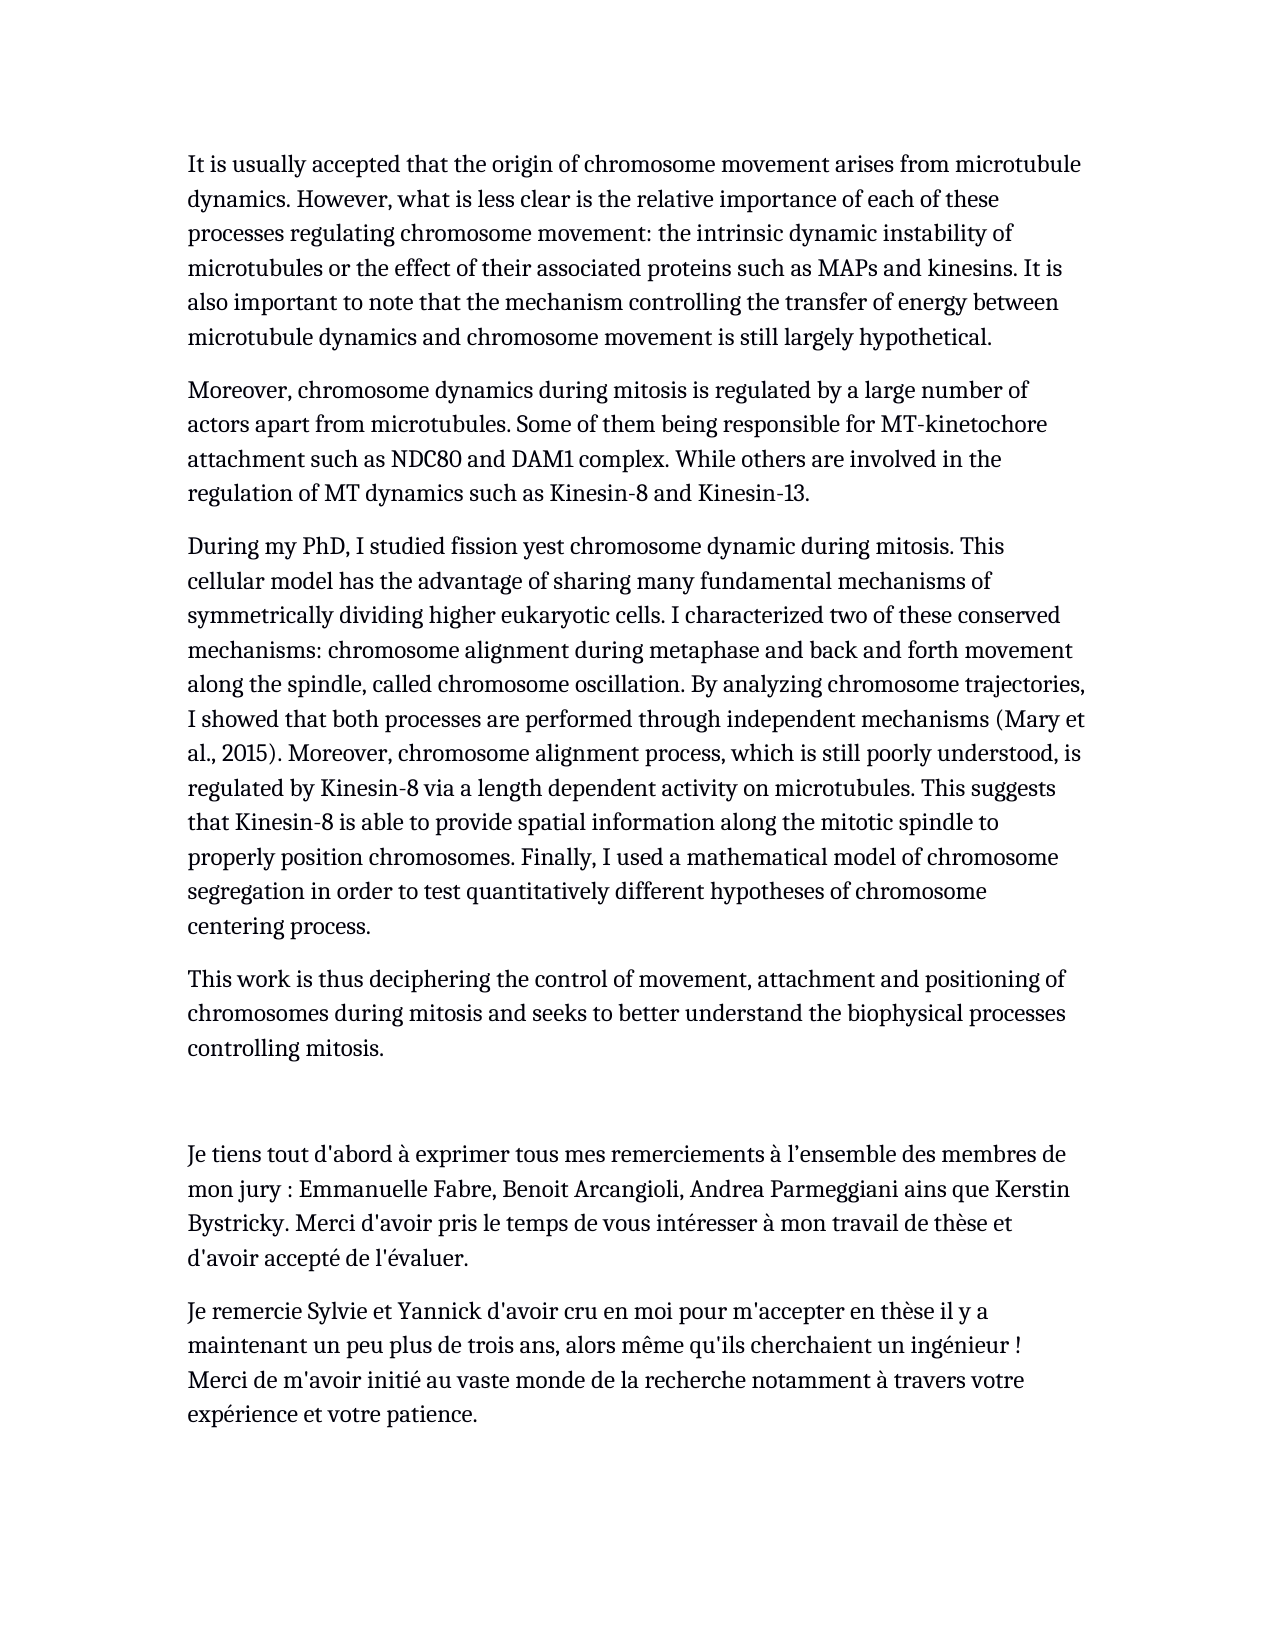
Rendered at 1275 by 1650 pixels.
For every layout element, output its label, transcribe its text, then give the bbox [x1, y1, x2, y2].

text Je remercie Sylvie et Yannick d'avoir cru en moi pour m'accepter en thèse il y a maintenant un peu plus de trois ans, alors même qu'ils cherchaient un ingénieur ! Merci de m'avoir initié au vaste monde de la recherche notamment à travers votre expérience et votre patience. [187, 1297, 1087, 1429]
text This work is thus deciphering the control of movement, attachment and positioning of chromosomes during mitosis and seeks to better understand the biophysical processes controlling mitosis. [187, 965, 1087, 1062]
text It is usually accepted that the origin of chromosome movement arises from microtubule dynamics. However, what is less clear is the relative importance of each of these processes regulating chromosome movement: the intrinsic dynamic instability of microtubules or the effect of their associated proteins such as MAPs and kinesins. It is also important to note that the mechanism controlling the transfer of energy between microtubule dynamics and chromosome movement is still largely hypothetical. [187, 150, 1087, 351]
text Je tiens tout d'abord à exprimer tous mes remerciements à l’ensemble des membres de mon jury : Emmanuelle Fabre, Benoit Arcangioli, Andrea Parmeggiani ains que Kerstin Bystricky. Merci d'avoir pris le temps de vous intéresser à mon travail de thèse et d'avoir accepté de l'évaluer. [187, 1140, 1087, 1272]
text Moreover, chromosome dynamics during mitosis is regulated by a large number of actors apart from microtubules. Some of them being responsible for MT-kinetochore attachment such as NDC80 and DAM1 complex. While others are involved in the regulation of MT dynamics such as Kinesin-8 and Kinesin-13. [187, 376, 1087, 508]
text During my PhD, I studied fission yest chromosome dynamic during mitosis. This cellular model has the advantage of sharing many fundamental mechanisms of symmetrically dividing higher eukaryotic cells. I characterized two of these conserved mechanisms: chromosome alignment during metaphase and back and forth movement along the spindle, called chromosome oscillation. By analyzing chromosome trajectories, I showed that both processes are performed through independent mechanisms (Mary et al., 2015). Moreover, chromosome alignment process, which is still poorly understood, is regulated by Kinesin-8 via a length dependent activity on microtubules. This suggests that Kinesin-8 is able to provide spatial information along the mitotic spindle to properly position chromosomes. Finally, I used a mathematical model of chromosome segregation in order to test quantitatively different hypotheses of chromosome centering process. [187, 532, 1087, 940]
